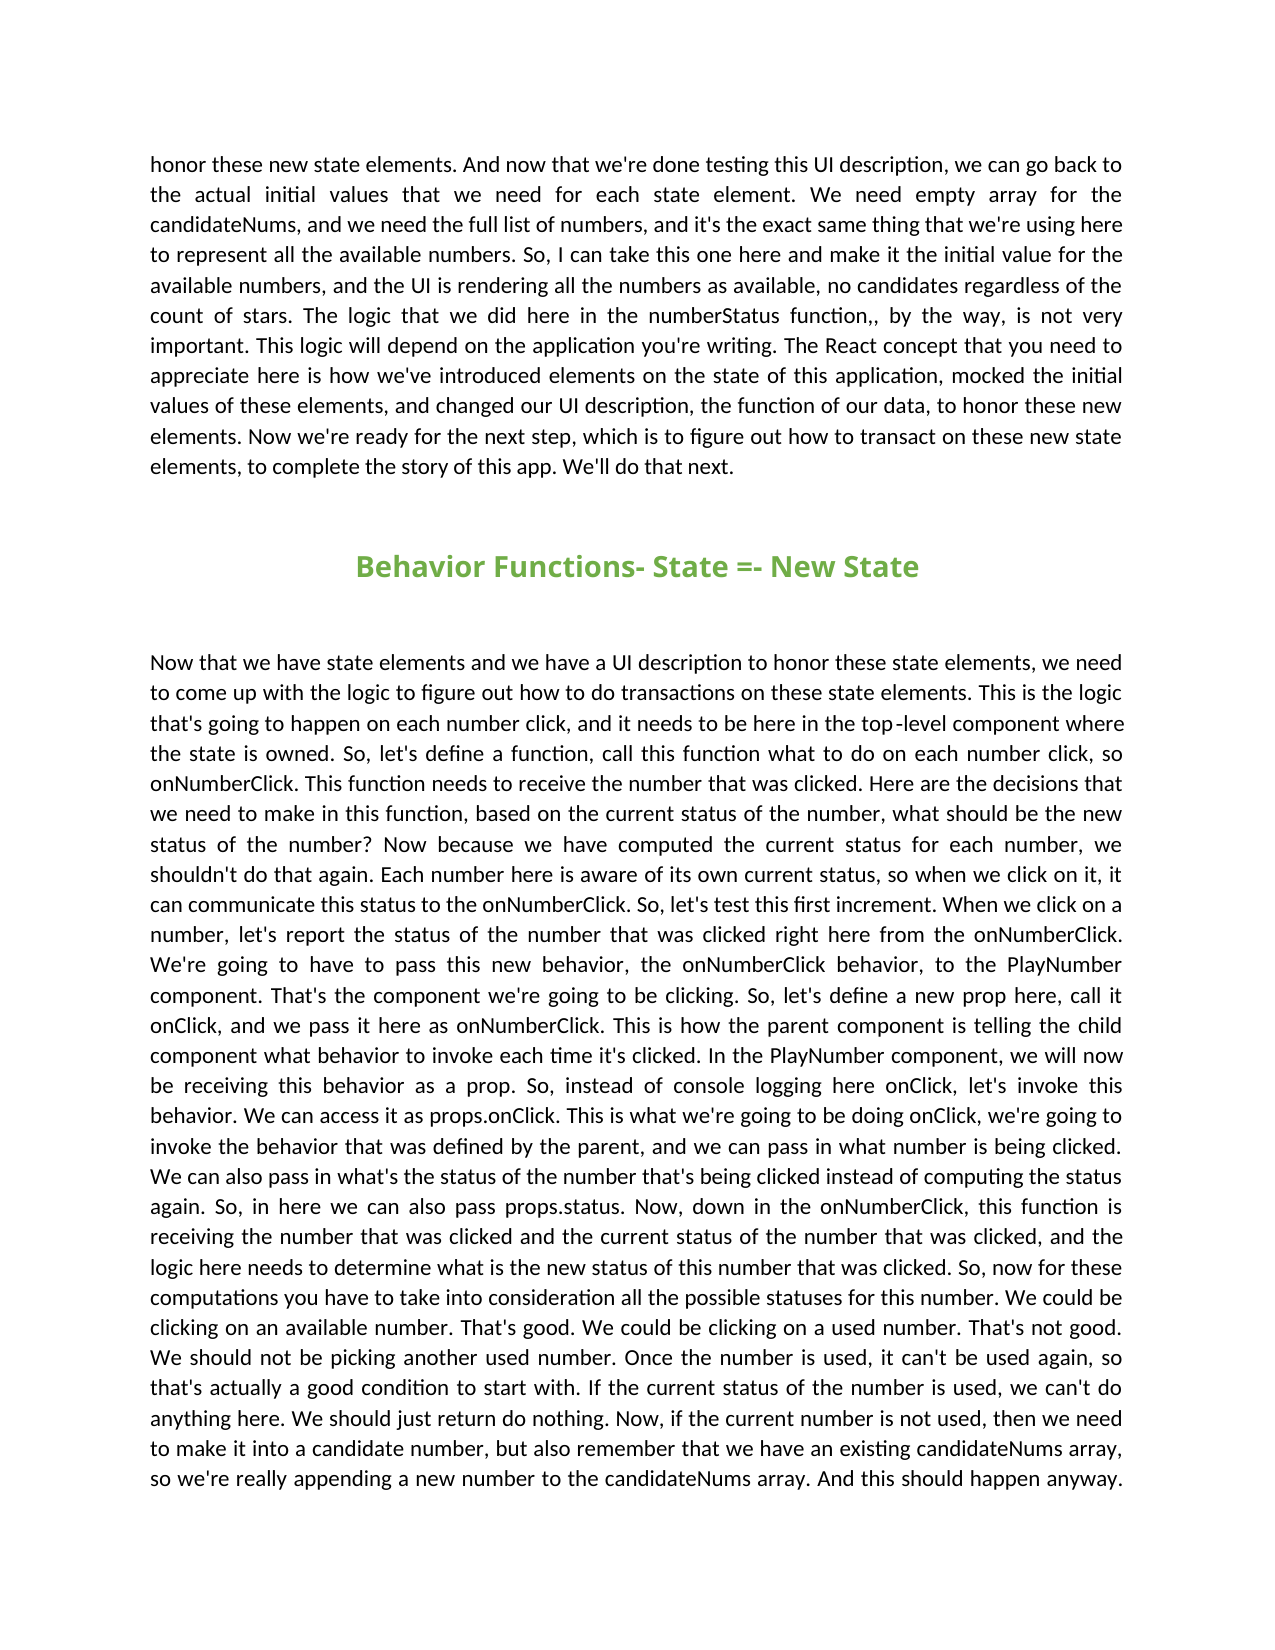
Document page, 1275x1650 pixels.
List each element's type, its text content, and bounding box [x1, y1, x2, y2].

subtitle Behavior Functions- State =- New State [150, 546, 1125, 586]
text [150, 150, 1125, 480]
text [150, 648, 1125, 1492]
